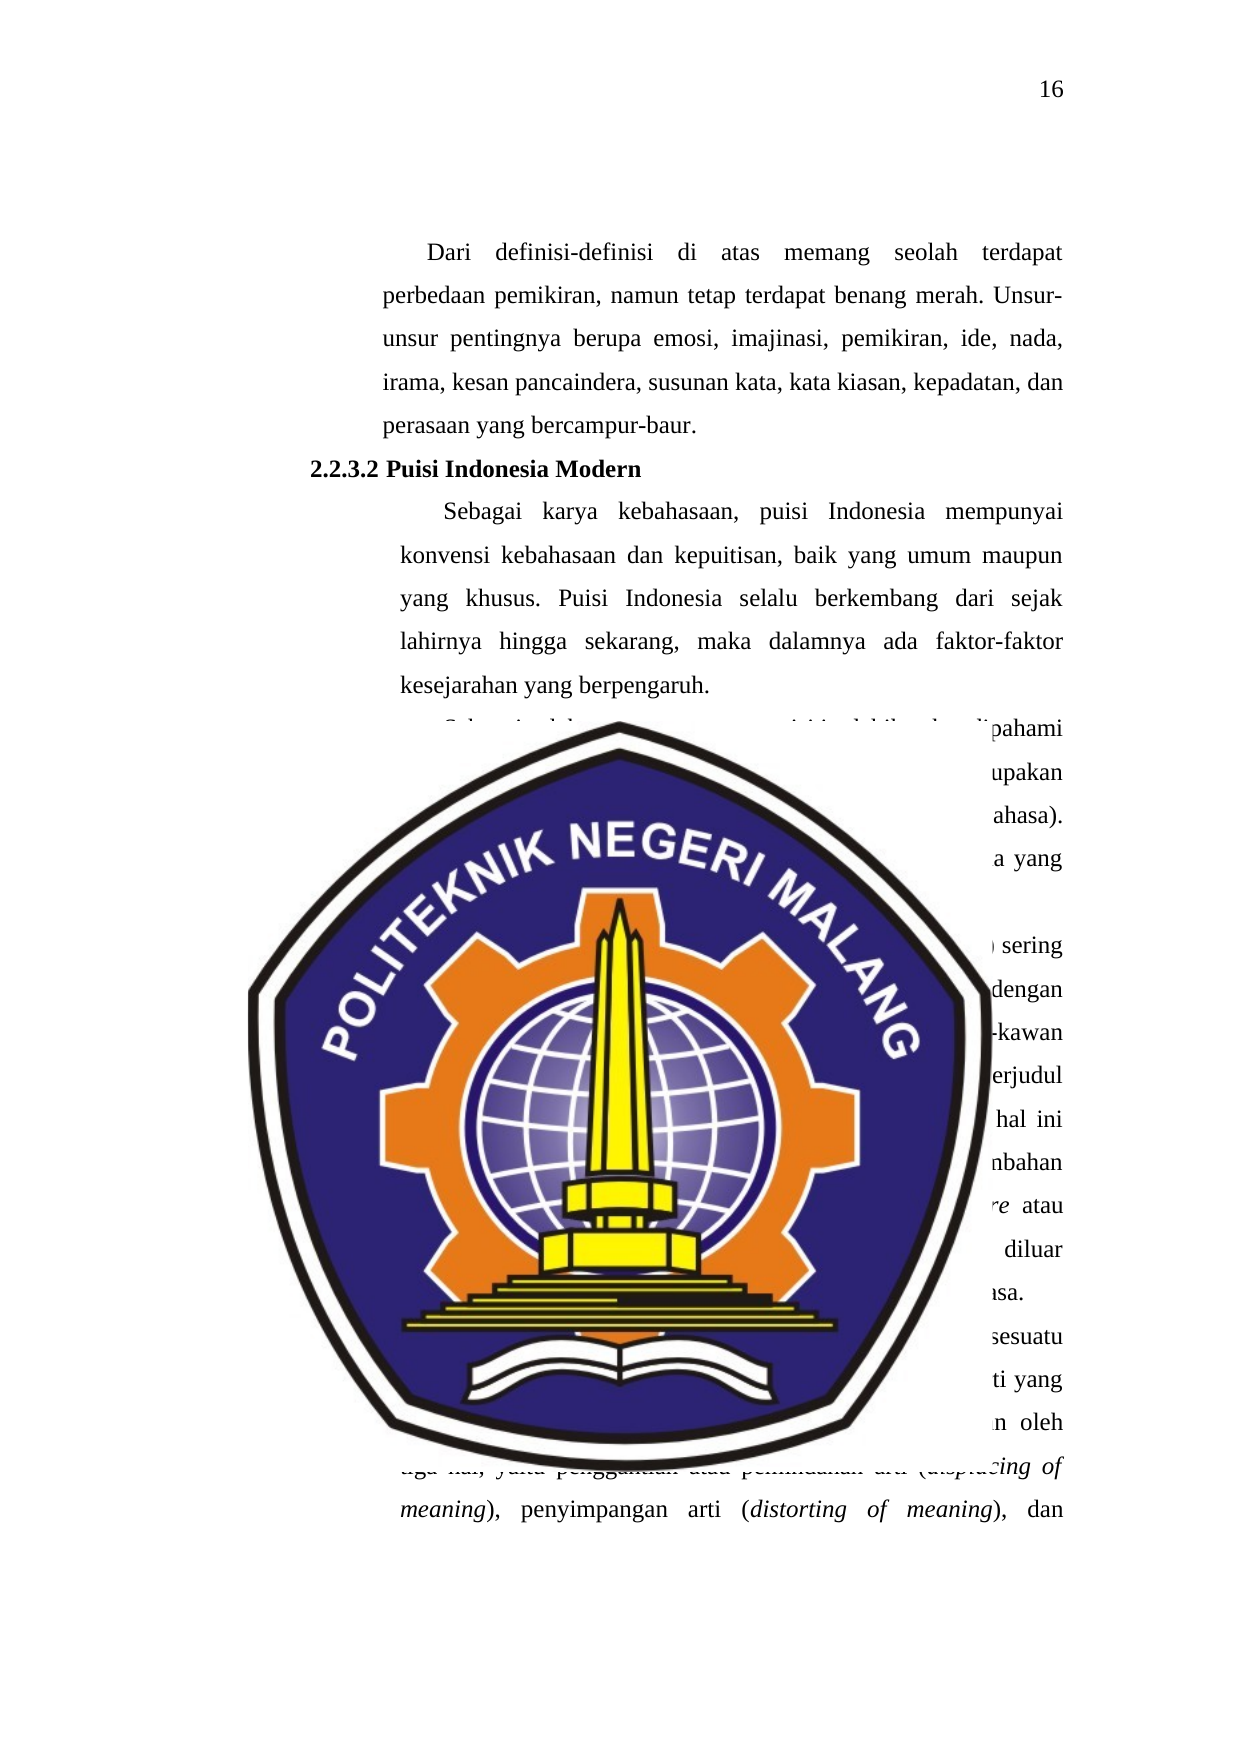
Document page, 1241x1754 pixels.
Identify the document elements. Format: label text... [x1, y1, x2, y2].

subtitle 2.2.3.2 Puisi Indonesia Modern [310, 454, 1063, 482]
text Dari definisi-definisi di atas memang seolah terdapat perbedaan pemikiran, namun tetap terdapat benang merah. Unsur-unsur pentingnya berupa emosi, imajinasi, pemikiran, ide, nada, irama, kesan pancaindera, susunan kata, kata kiasan, kepadatan, dan perasaan yang bercampur-baur. [382, 237, 1063, 439]
text Sebagai karya kebahasaan, puisi Indonesia mempunyai konvensi kebahasaan dan kepuitisan, baik yang umum maupun yang khusus. Puisi Indonesia selalu berkembang dari sejak lahirnya hingga sekarang, maka dalamnya ada faktor-faktor kesejarahan yang berpengaruh. [400, 496, 1063, 698]
text Sebagai salah satu genre sastra, puisi itu lebih sukar dipahami dari genre lainnya. Hal ini disebabkan puisi itu merupakan ekspresi pemadatan lebih-lebih pemadatan penggunaan bahasa). Juga, puisi atau sajak adalah sebuah struktur norma-norma yang kompleks (Rachmat Djoko Pradopo:2013). [400, 713, 1063, 916]
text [400, 1321, 1063, 1523]
picture [247, 721, 993, 1472]
